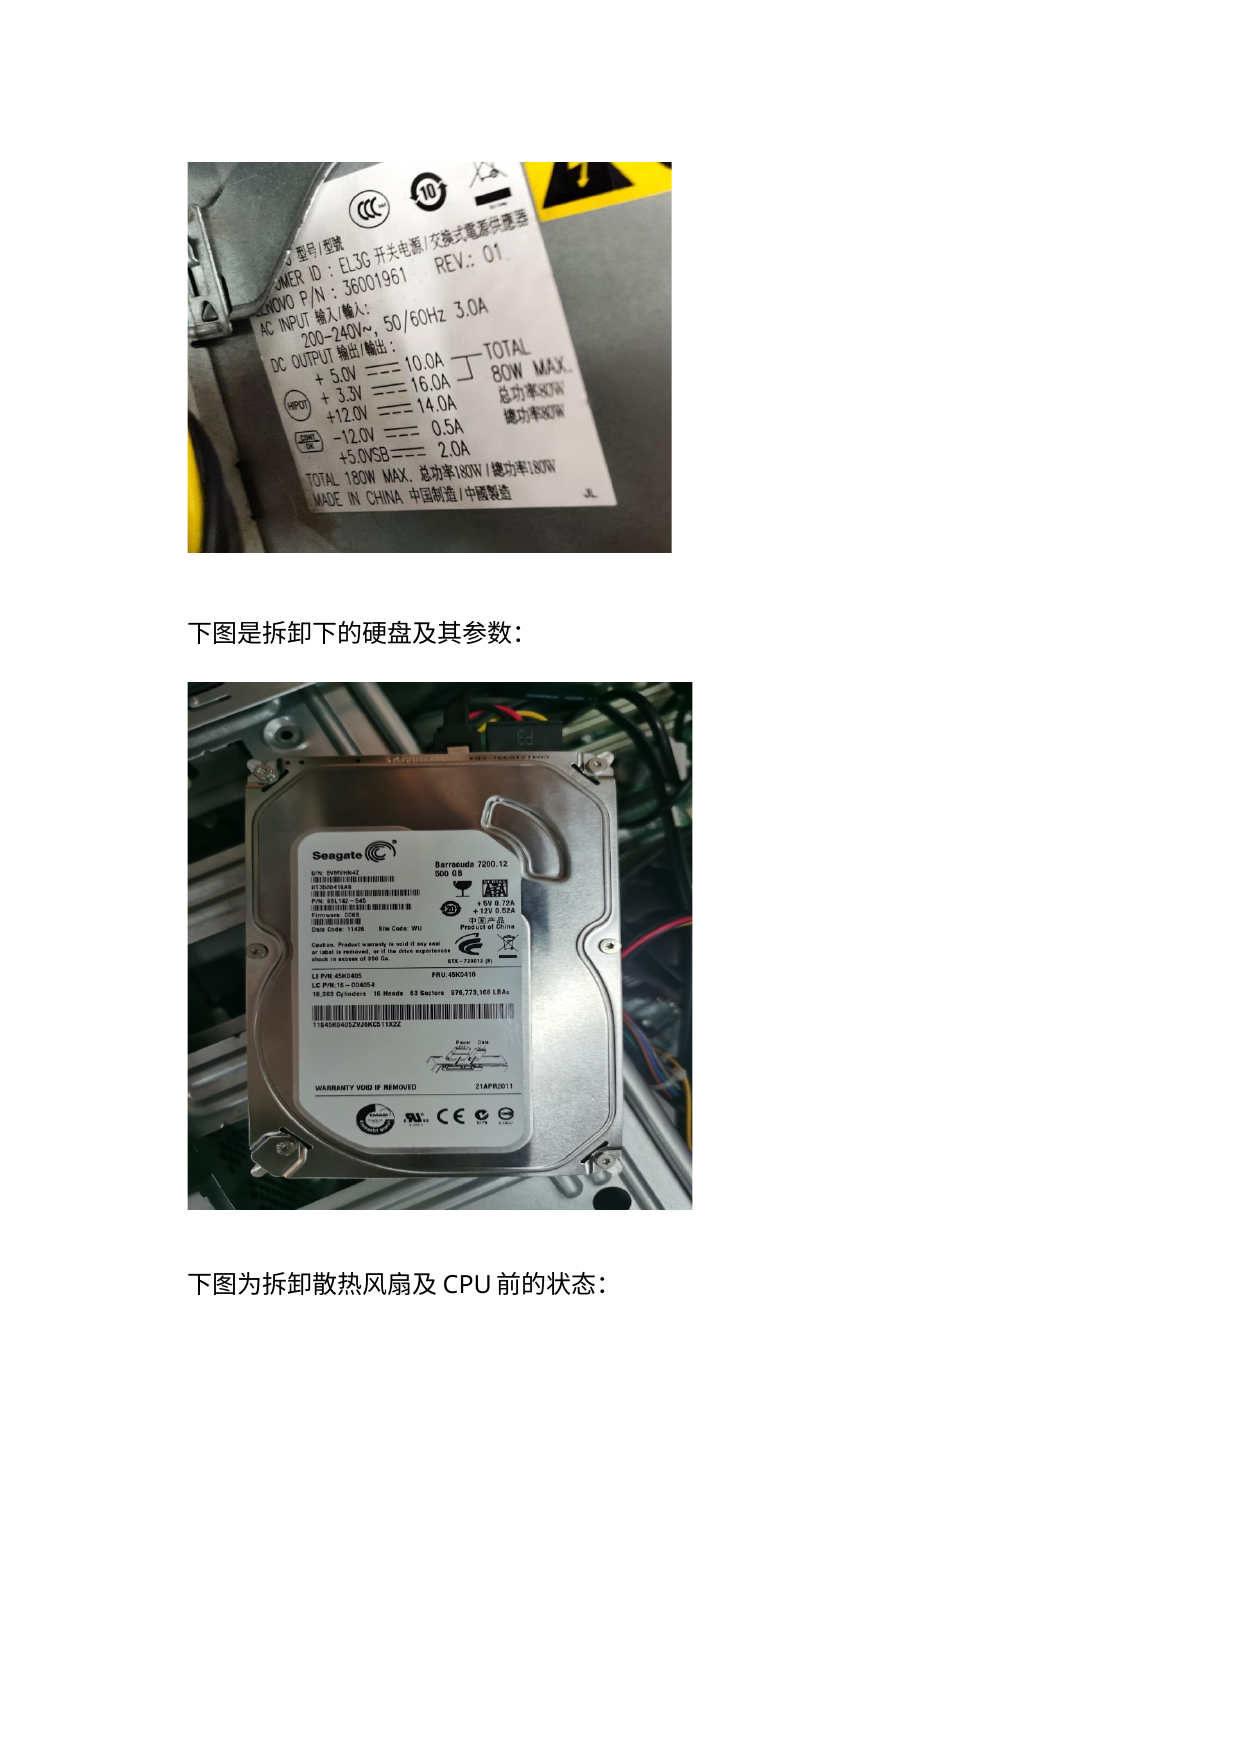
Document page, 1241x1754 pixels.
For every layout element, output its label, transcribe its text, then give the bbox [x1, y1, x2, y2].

text 下图是拆卸下的硬盘及其参数： [187, 599, 1053, 664]
picture [187, 682, 693, 1210]
picture [187, 162, 672, 553]
text 下图为拆卸散热风扇及CPU前的状态： [187, 1250, 1053, 1315]
